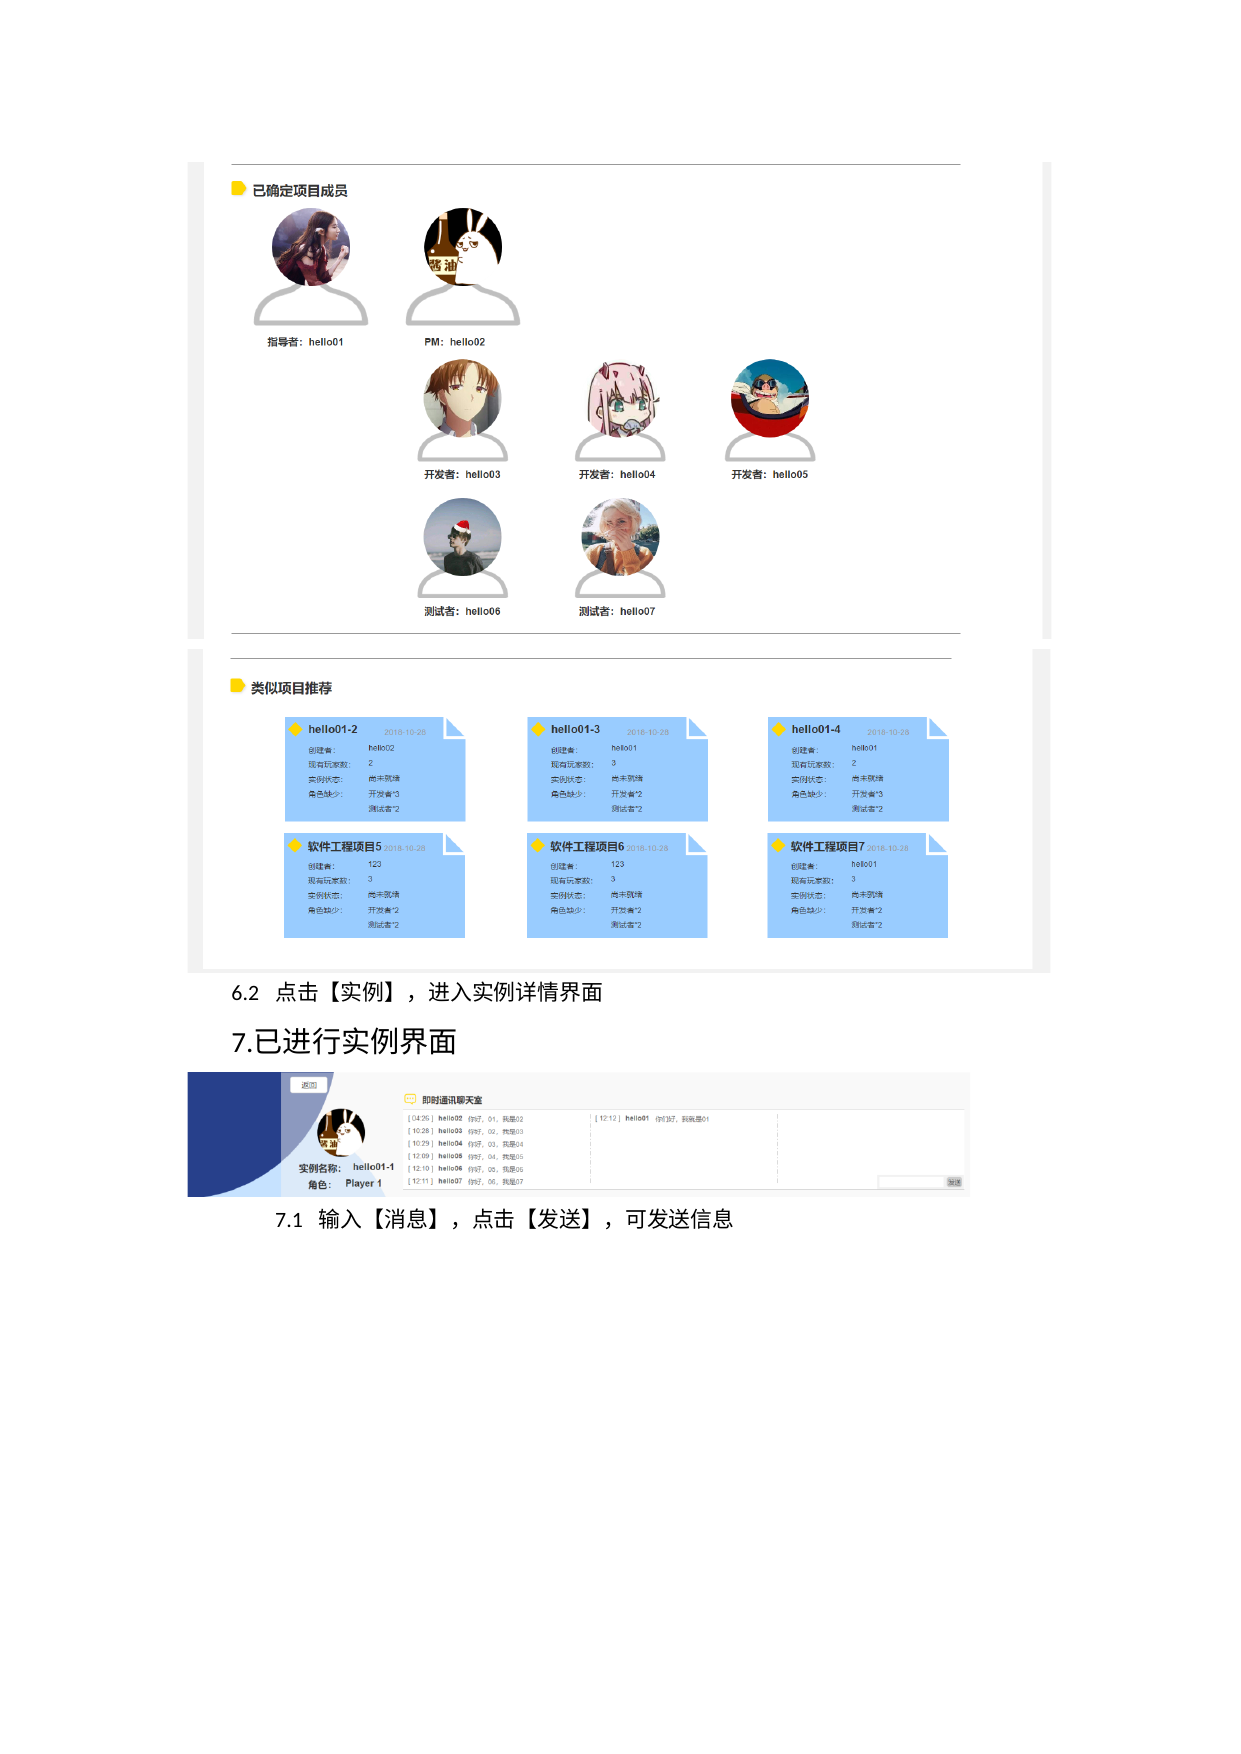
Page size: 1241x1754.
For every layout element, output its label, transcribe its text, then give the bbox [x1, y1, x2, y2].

picture [187, 1072, 1052, 1197]
picture [187, 162, 1052, 639]
list 6.2 点击【实例】，进入实例详情界面 [187, 974, 1053, 1007]
list 7.已进行实例界面 [231, 1007, 1053, 1072]
picture [187, 649, 1051, 973]
list 7.1 输入【消息】，点击【发送】，可发送信息 [231, 1202, 1053, 1234]
